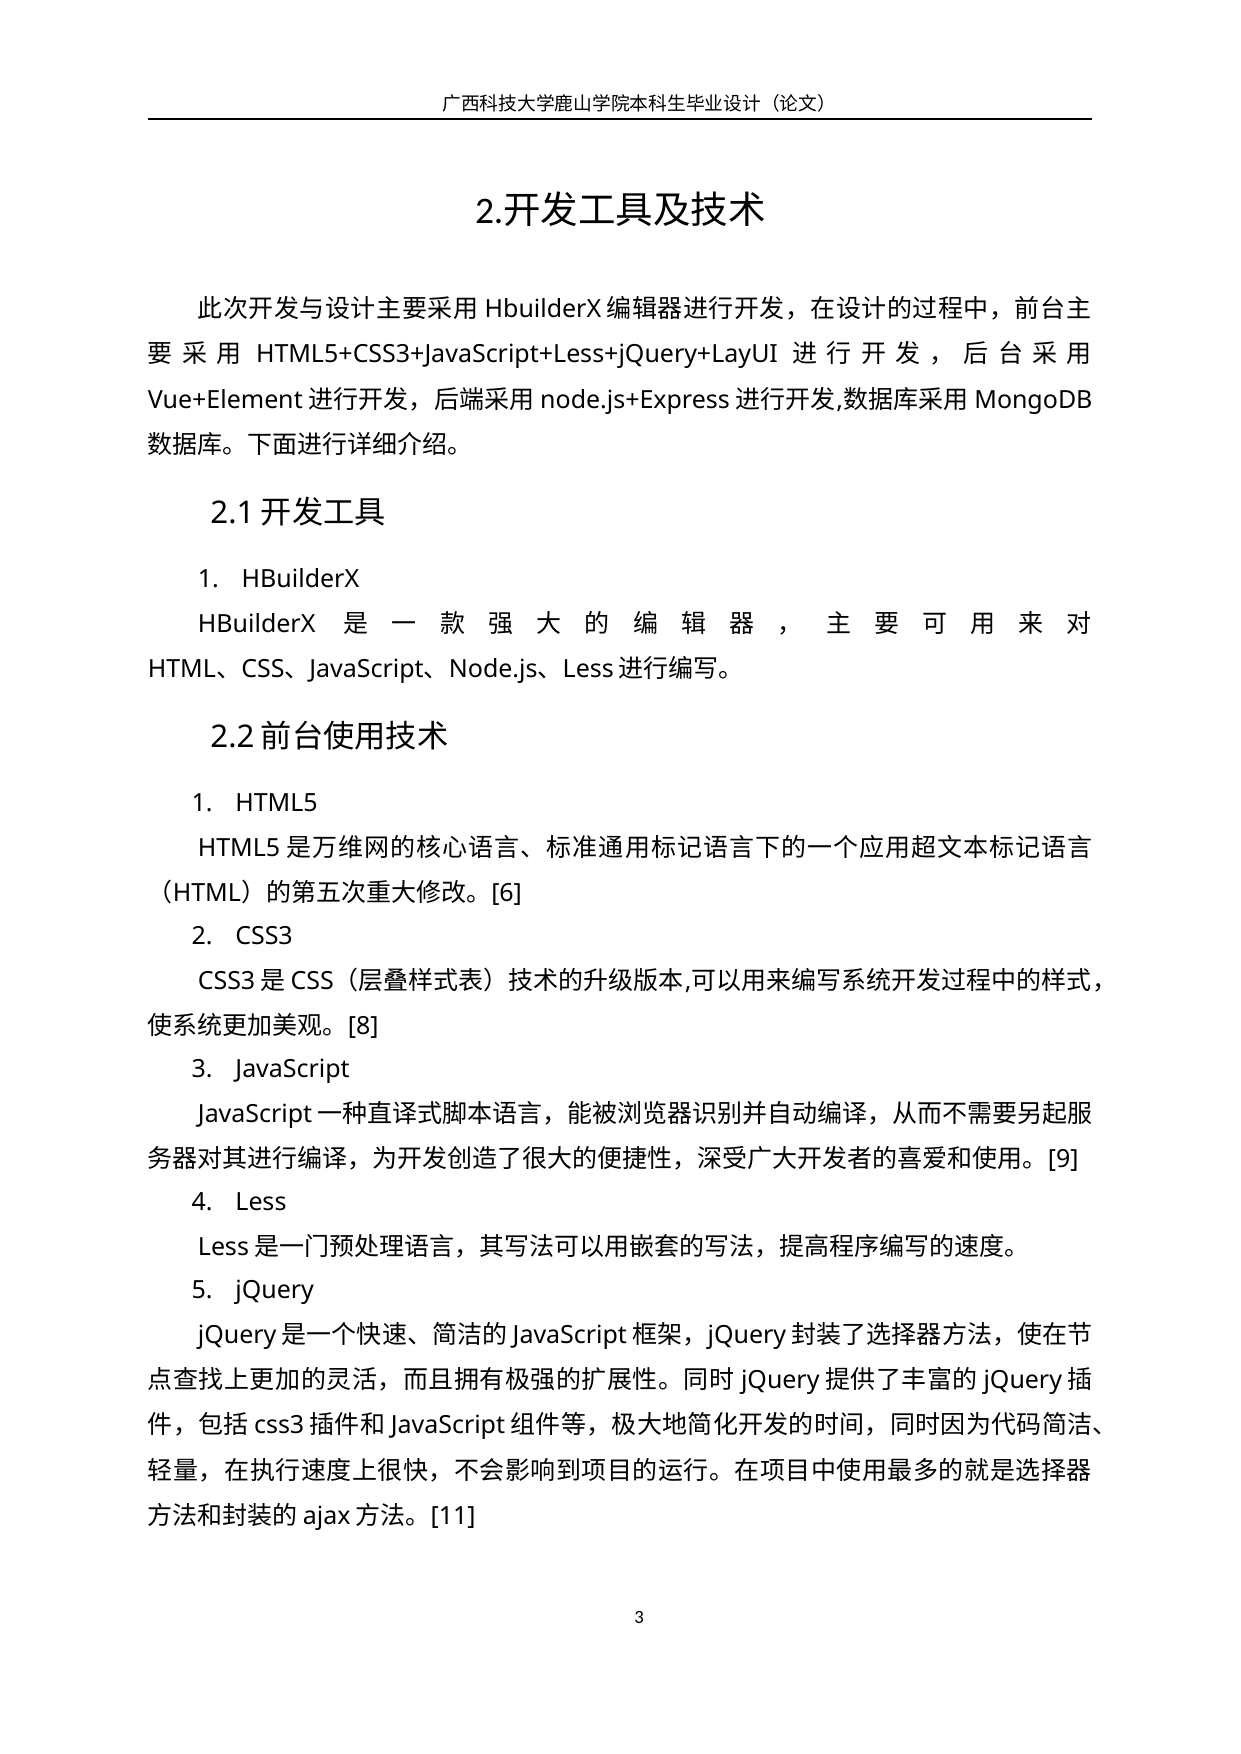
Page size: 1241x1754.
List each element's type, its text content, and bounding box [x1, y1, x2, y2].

subtitle 2.开发工具及技术 [148, 180, 1092, 234]
text CSS3是CSS（层叠样式表）技术的升级版本,可以用来编写系统开发过程中的样式，使系统更加美观。[8] [148, 960, 1092, 1042]
text 2.1开发工具 [148, 487, 1092, 532]
list HBuilderX [198, 561, 1092, 595]
list CSS3 [148, 918, 1092, 952]
list HTML5 [148, 784, 1092, 818]
text jQuery是一个快速、简洁的JavaScript框架，jQuery封装了选择器方法，使在节点查找上更加的灵活，而且拥有极强的扩展性。同时jQuery提供了丰富的jQuery插件，包括css3插件和JavaScript组件等，极大地简化开发的时间，同时因为代码简洁、轻量，在执行速度上很快，不会影响到项目的运行。在项目中使用最多的就是选择器方法和封装的ajax方法。[11] [148, 1314, 1092, 1532]
text HTML5是万维网的核心语言、标准通用标记语言下的一个应用超文本标记语言（HTML）的第五次重大修改。[6] [148, 827, 1092, 908]
text 2.2前台使用技术 [148, 711, 1092, 756]
list jQuery [148, 1272, 1092, 1306]
list JavaScript [148, 1051, 1092, 1085]
list Less [148, 1184, 1092, 1218]
text JavaScript一种直译式脚本语言，能被浏览器识别并自动编译，从而不需要另起服务器对其进行编译，为开发创造了很大的便捷性，深受广大开发者的喜爱和使用。[9] [148, 1093, 1092, 1175]
text HBuilderX是一款强大的编辑器，主要可用来对HTML、CSS、JavaScript、Node.js、Less进行编写。 [148, 603, 1092, 685]
text Less是一门预处理语言，其写法可以用嵌套的写法，提高程序编写的速度。 [148, 1226, 1092, 1263]
text 此次开发与设计主要采用HbuilderX编辑器进行开发，在设计的过程中，前台主要采用HTML5+CSS3+JavaScript+Less+jQuery+LayUI进行开发，后台采用Vue+Element进行开发，后端采用node.js+Express进行开发,数据库采用MongoDB数据库。下面进行详细介绍。 [148, 289, 1092, 461]
